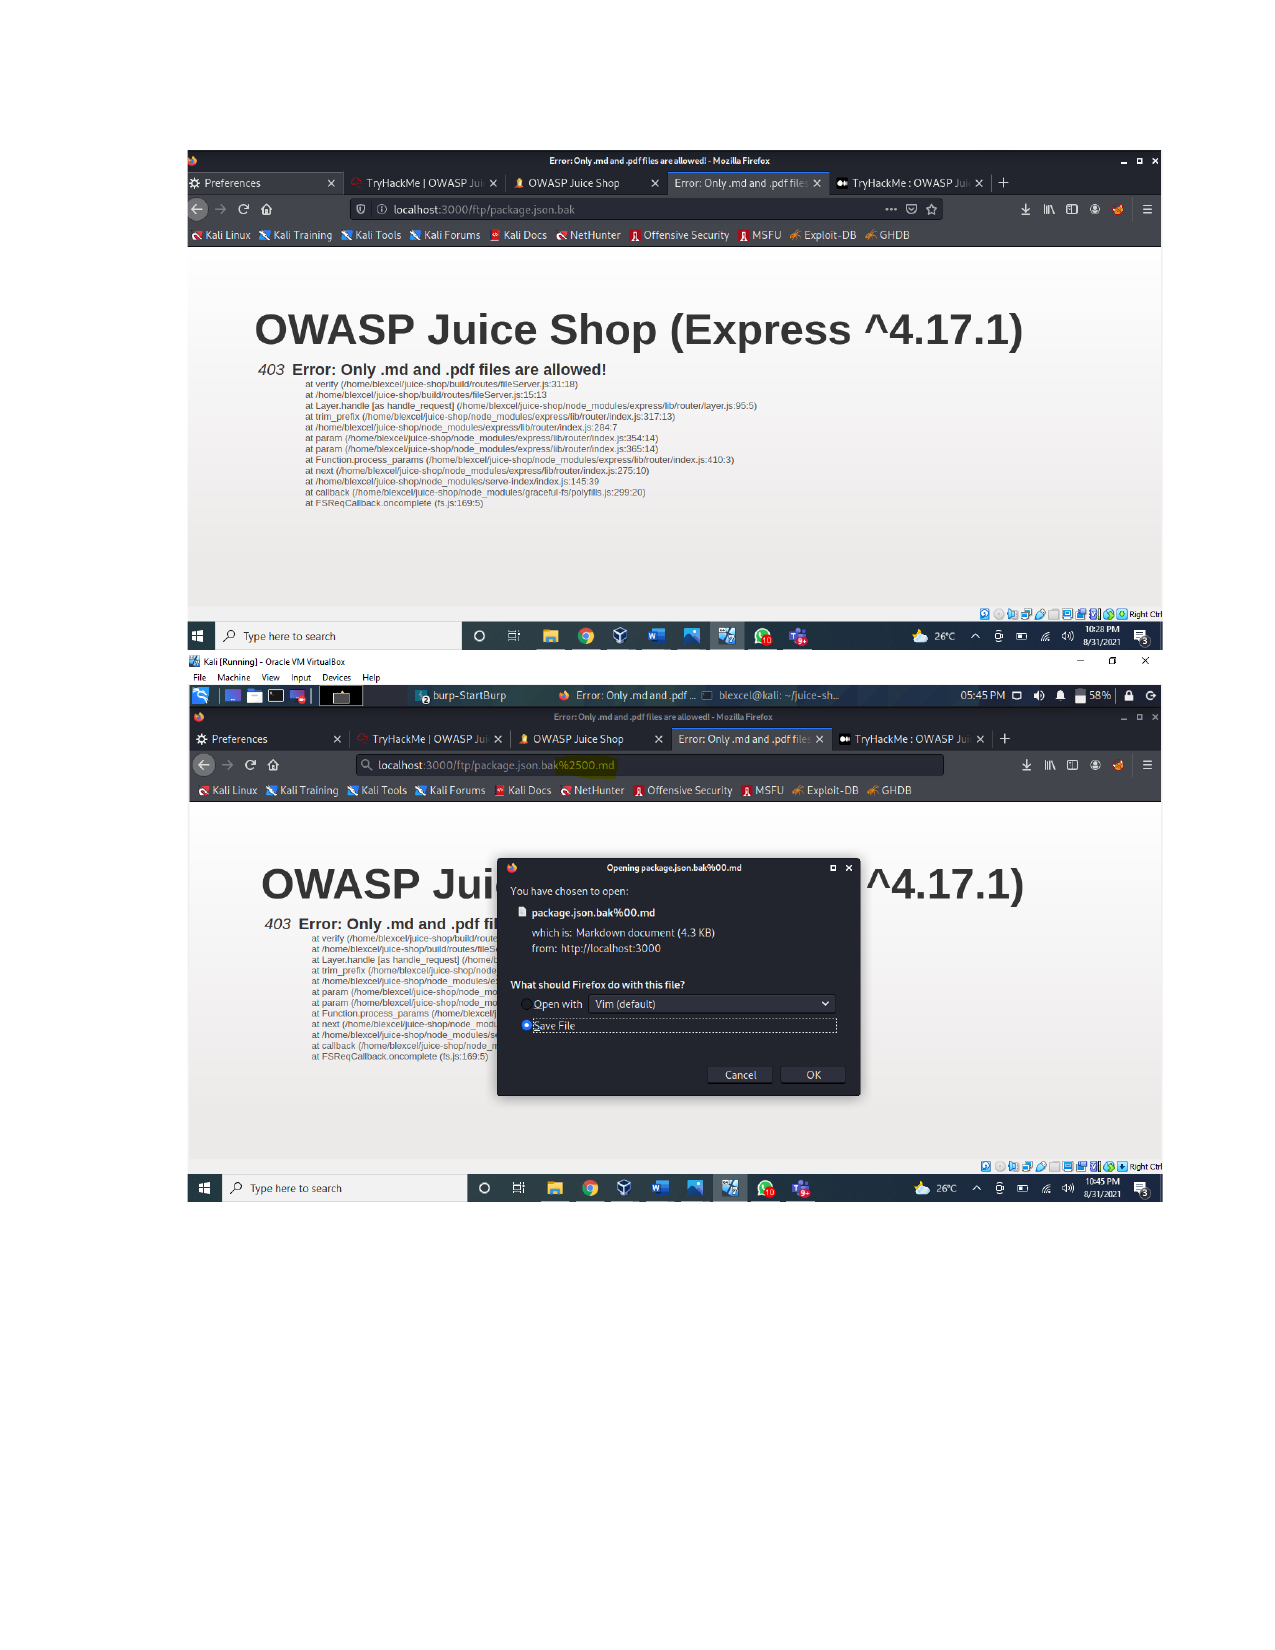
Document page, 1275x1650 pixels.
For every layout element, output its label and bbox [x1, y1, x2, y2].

picture [187, 653, 1163, 1202]
picture [187, 150, 1163, 650]
